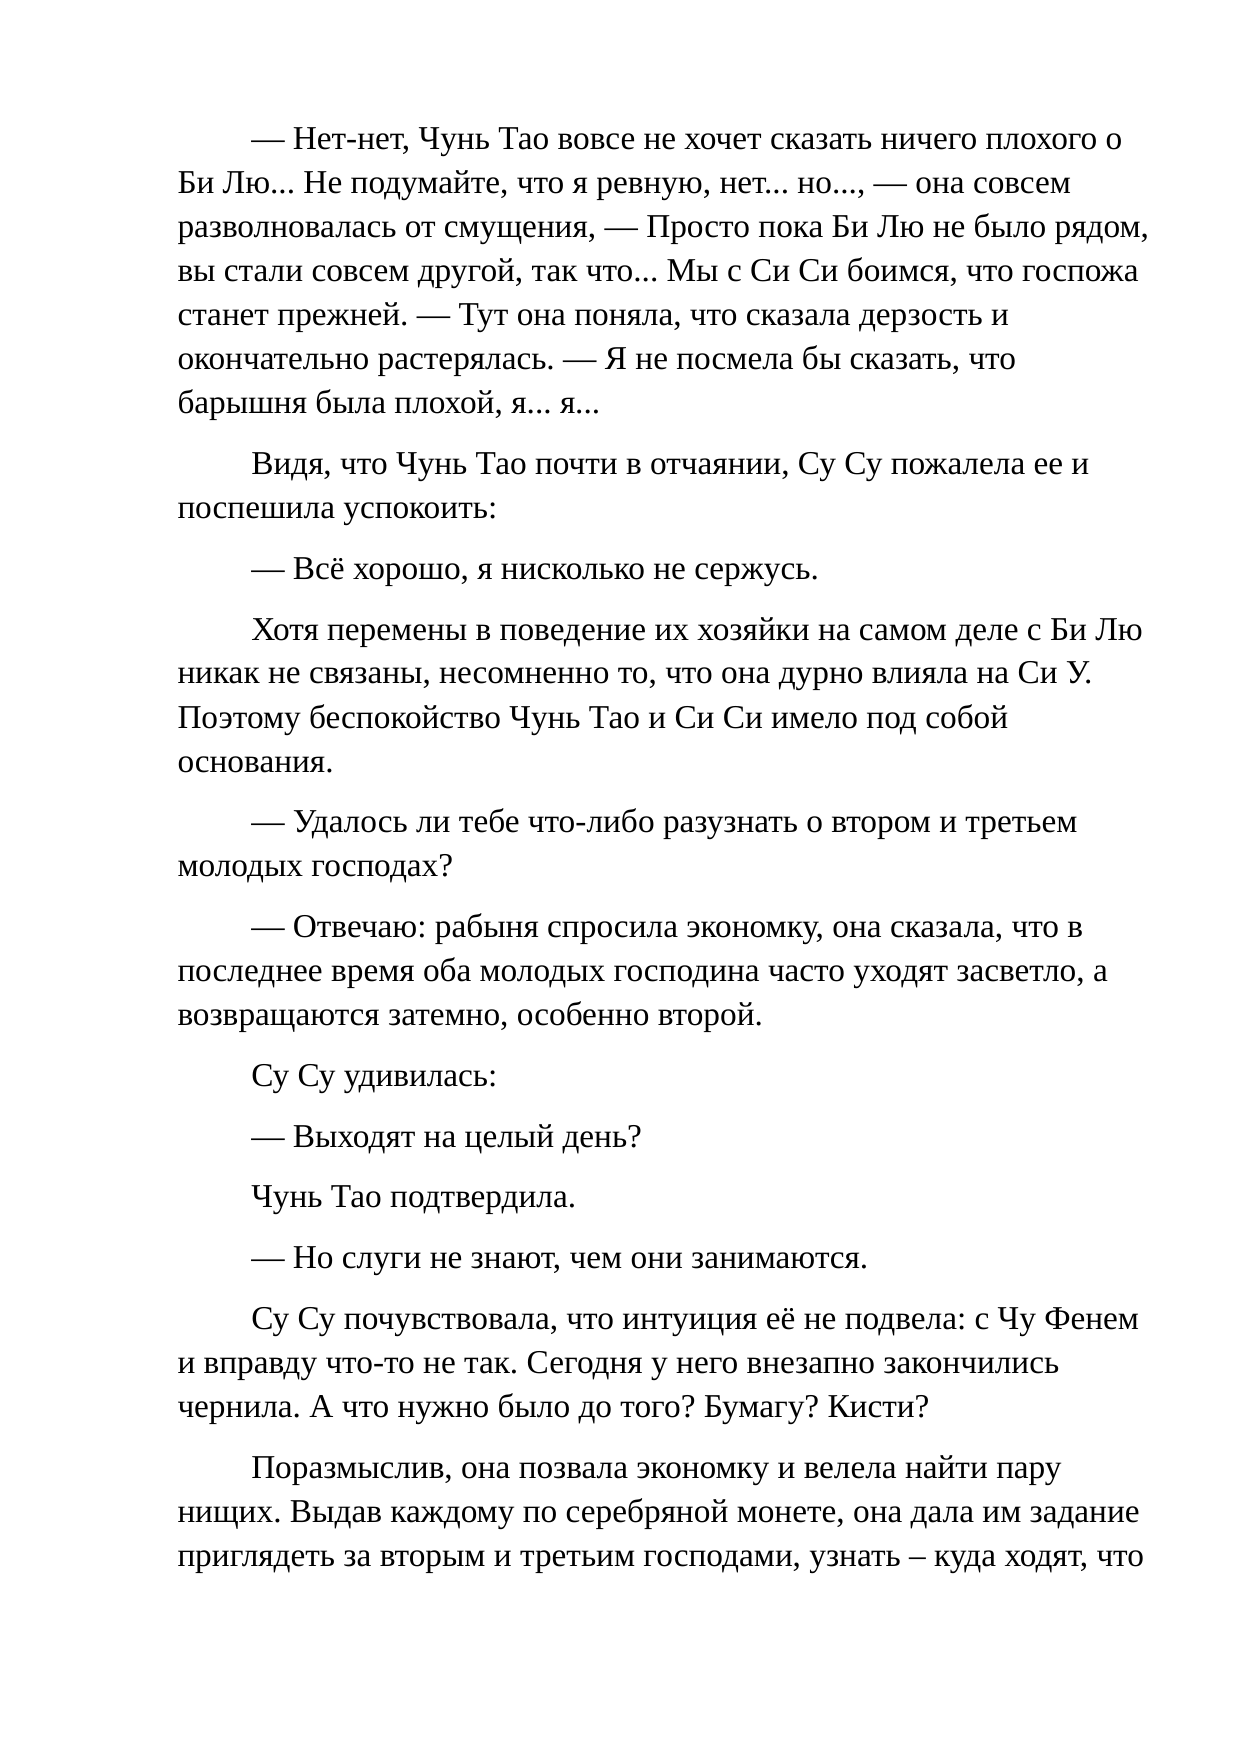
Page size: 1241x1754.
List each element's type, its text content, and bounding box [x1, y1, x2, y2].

text — Отвечаю: рабыня спросила экономку, она сказала, что в последнее время оба молодых господина часто уходят засветло, а возвращаются затемно, особенно второй. [177, 906, 1152, 1033]
text Хотя перемены в поведение их хозяйки на самом деле с Би Лю никак не связаны, несомненно то, что она дурно влияла на Си У. Поэтому беспокойство Чунь Тао и Си Си имело под собой основания. [177, 609, 1152, 779]
text — Удалось ли тебе что-либо разузнать о втором и третьем молодых господах? [177, 802, 1152, 884]
text — Всё хорошо, я нисколько не сержусь. [177, 548, 1152, 586]
text Видя, что Чунь Тао почти в отчаянии, Су Су пожалела ее и поспешила успокоить: [177, 443, 1152, 526]
text Су Су почувствовала, что интуиция её не подвела: с Чу Фенем и вправду что-то не так. Сегодня у него внезапно закончились чернила. А что нужно было до того? Бумагу? Кисти? [177, 1298, 1152, 1425]
text — Выходят на целый день? [177, 1116, 1152, 1154]
text Су Су удивилась: [177, 1055, 1152, 1094]
text — Нет-нет, Чунь Тао вовсе не хочет сказать ничего плохого о Би Лю... Не подумайте, что я ревную, нет... но..., — она совсем разволновалась от смущения, — Просто пока Би Лю не было рядом, вы стали совсем другой, так что... Мы с Си Си боимся, что госпожа станет прежней. — Тут она поняла, что сказала дерзость и окончательно растерялась. — Я не посмела бы сказать, что барышня была плохой, я... я... [177, 118, 1152, 421]
text — Но слуги не знают, чем они занимаются. [177, 1237, 1152, 1276]
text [177, 1447, 1152, 1573]
text Чунь Тао подтвердила. [177, 1177, 1152, 1215]
